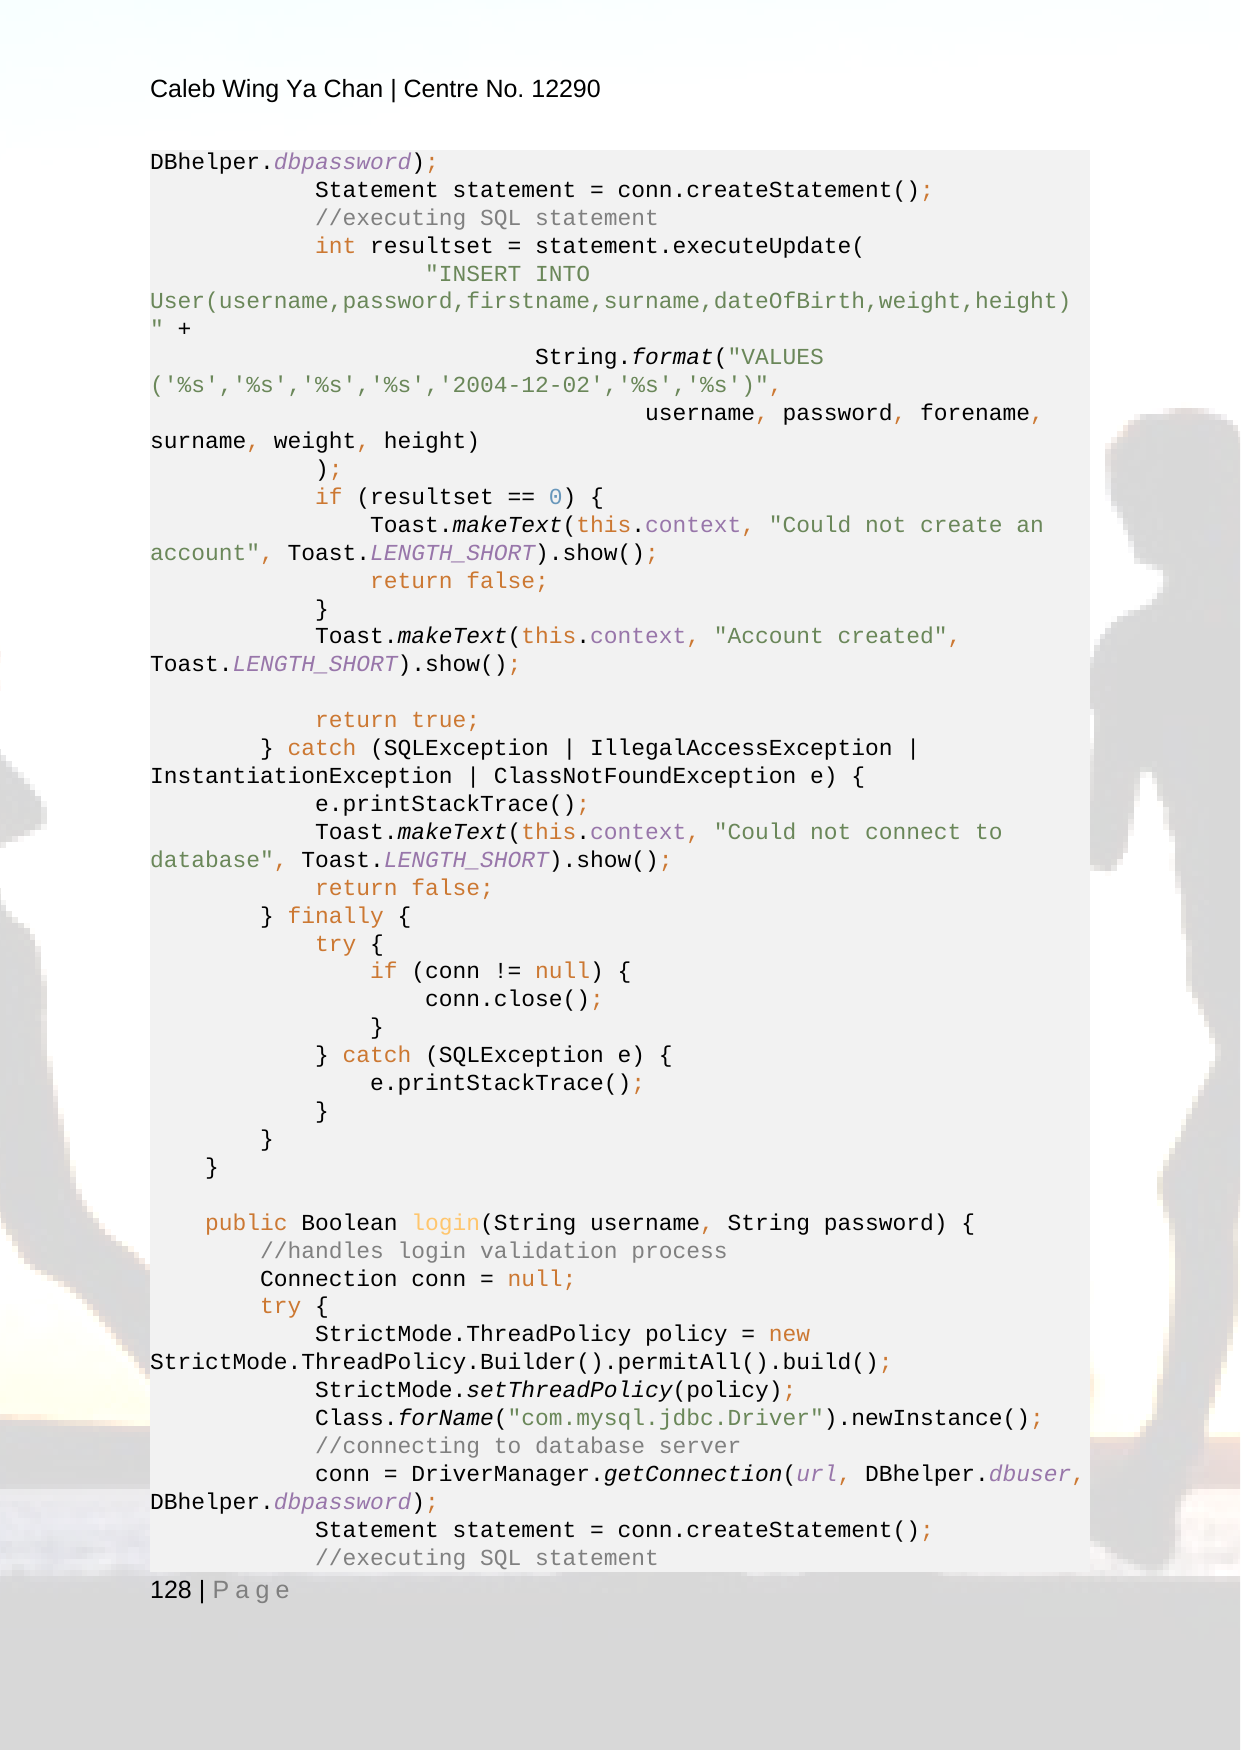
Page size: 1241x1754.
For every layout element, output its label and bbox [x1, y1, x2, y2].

text [150, 150, 1090, 1572]
